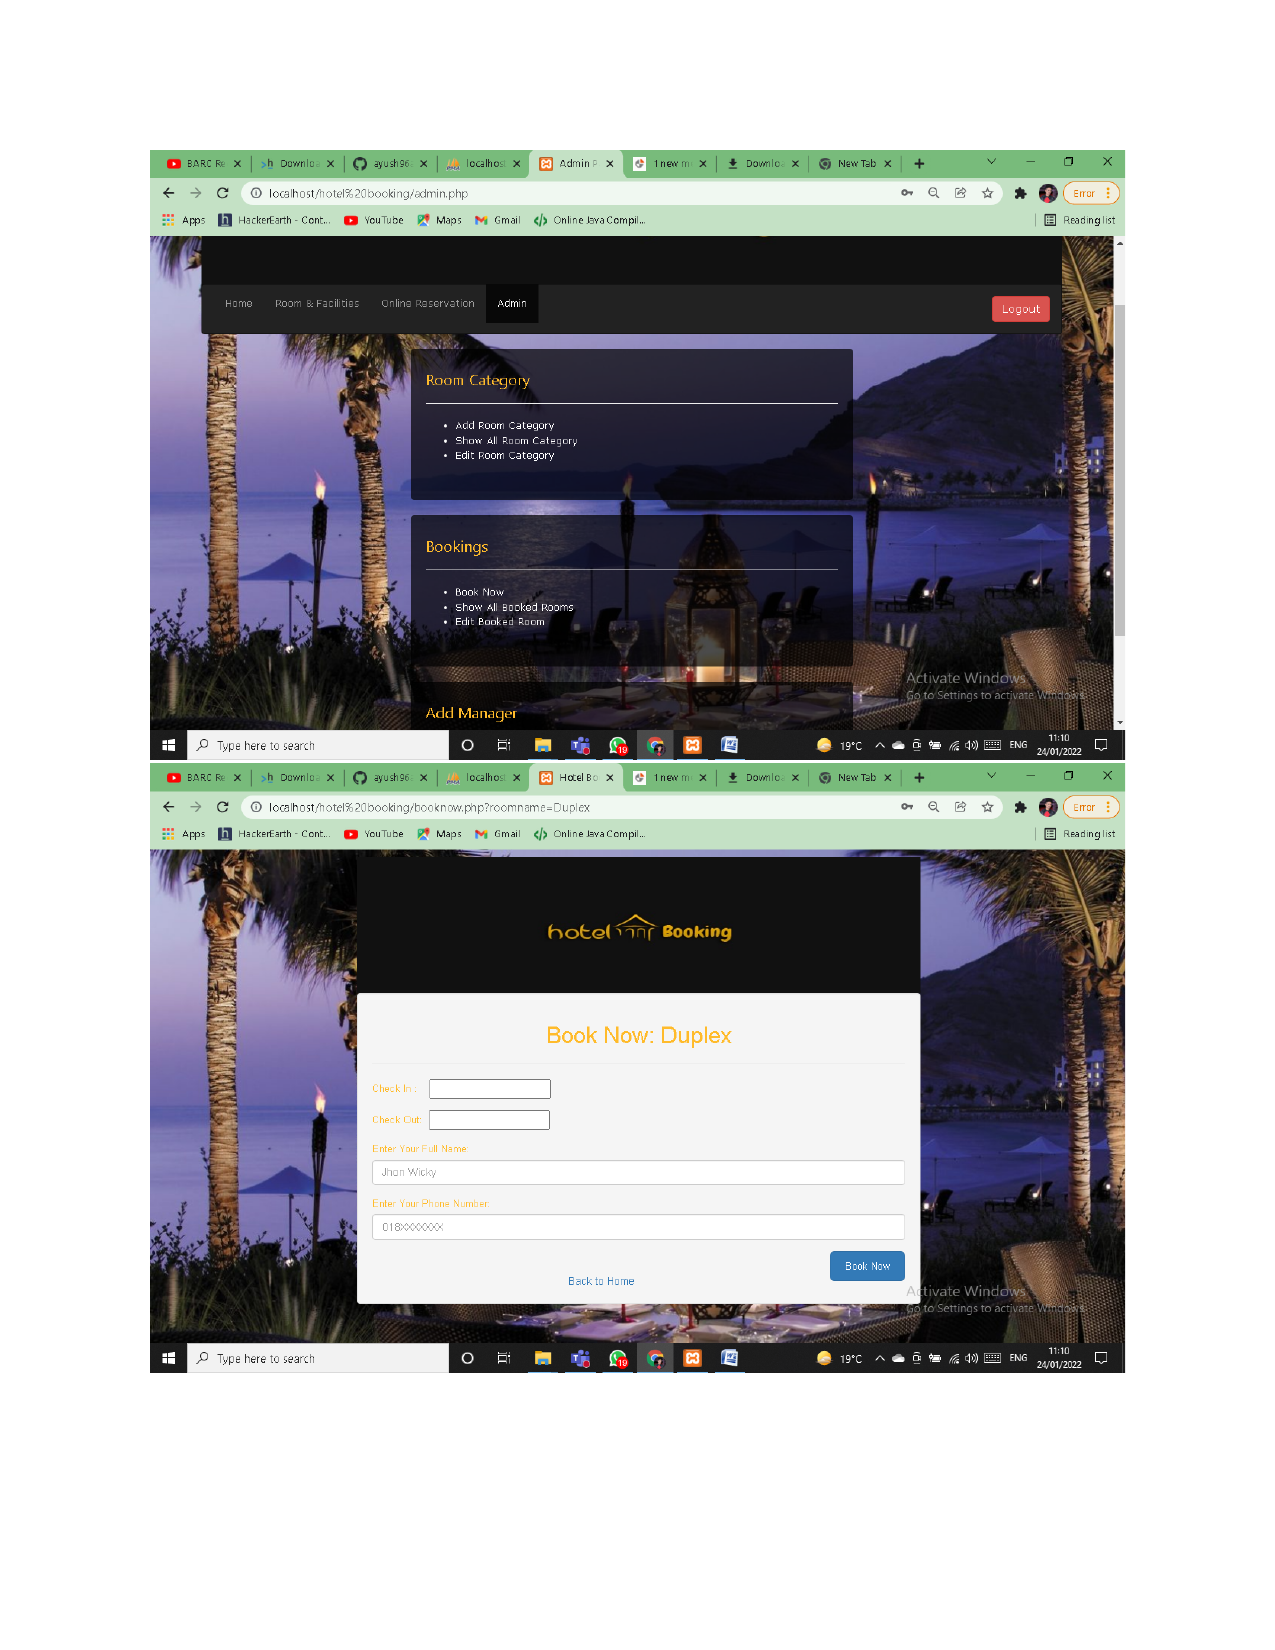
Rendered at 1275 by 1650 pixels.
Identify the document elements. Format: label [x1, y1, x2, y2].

picture [150, 150, 1125, 760]
picture [150, 763, 1125, 1373]
